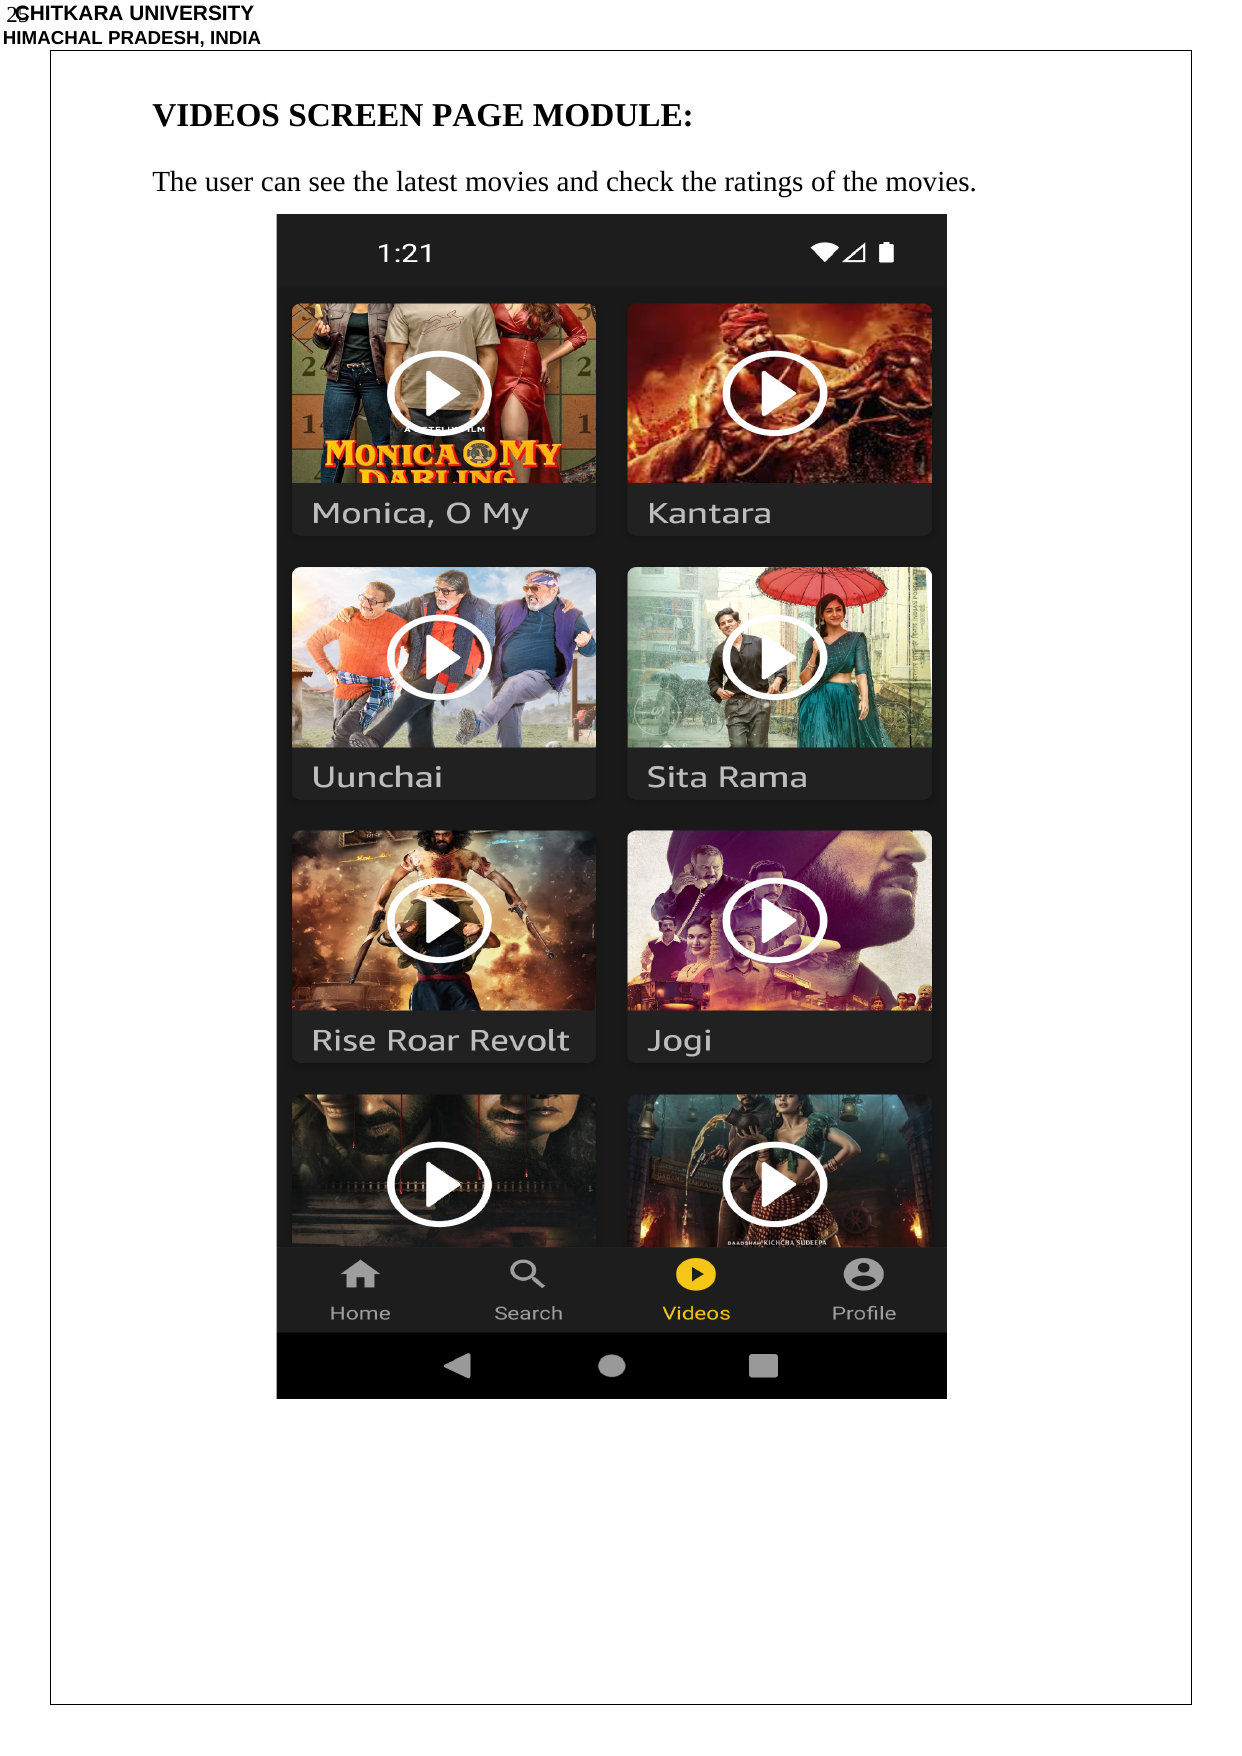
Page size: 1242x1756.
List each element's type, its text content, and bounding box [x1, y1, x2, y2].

picture [276, 214, 947, 1399]
text The user can see the latest movies and check the ratings of the movies. [152, 164, 1171, 198]
subtitle VIDEOS SCREEN PAGE MODULE: [152, 96, 1171, 134]
